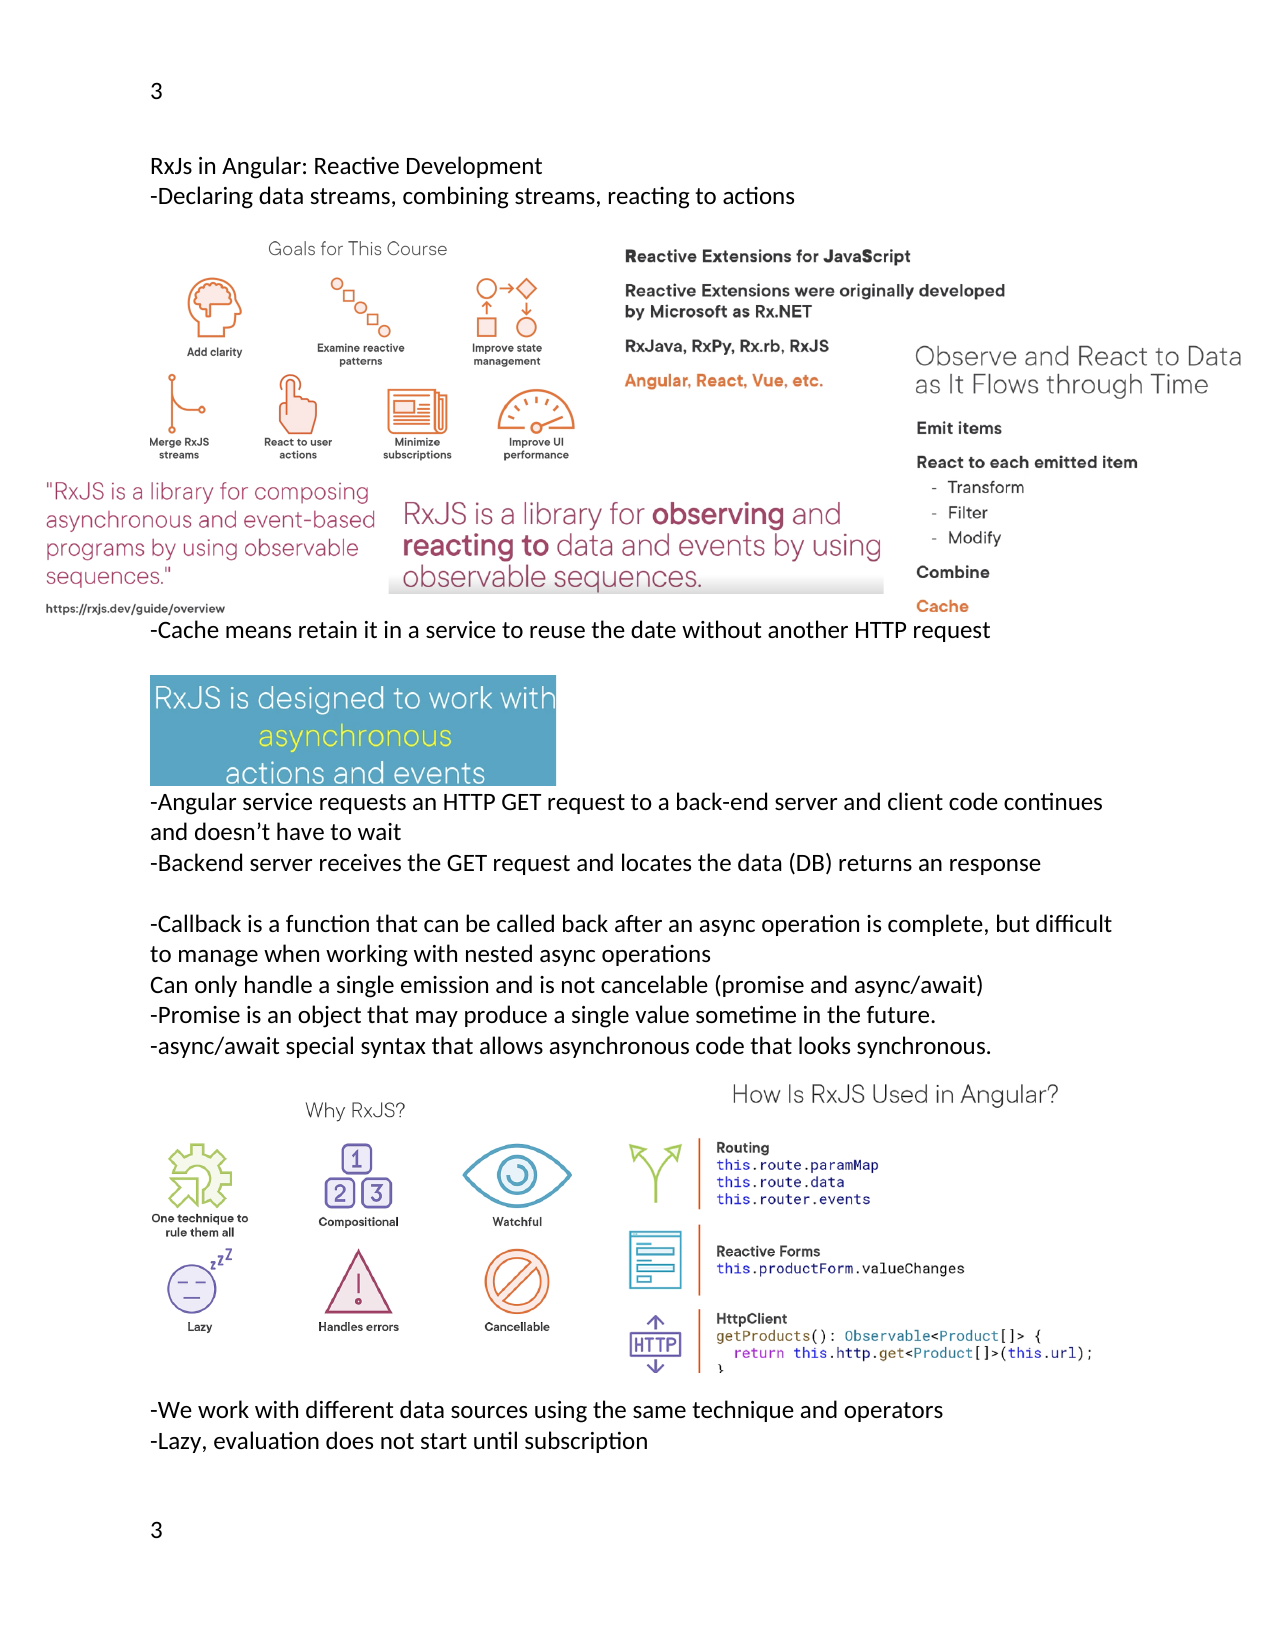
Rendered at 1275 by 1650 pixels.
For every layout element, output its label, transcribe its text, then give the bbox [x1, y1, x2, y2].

text -Declaring data streams, combining streams, reacting to actions [150, 181, 1125, 211]
text -Callback is a function that can be called back after an async operation is complete, but difficult to manage when working with nested async operations [150, 908, 1125, 969]
picture [150, 241, 576, 462]
picture [388, 492, 884, 594]
picture [616, 1077, 1094, 1373]
picture [150, 675, 557, 786]
text Can only handle a single emission and is not cancelable (promise and async/await) [150, 969, 1125, 999]
text -Promise is an object that may produce a single value sometime in the future. [150, 999, 1125, 1030]
text -Cache means retain it in a service to reuse the date without another HTTP request [150, 614, 1125, 645]
picture [616, 241, 1244, 615]
text -Angular service requests an HTTP GET request to a back-end server and client code continues and doesn’t have to wait [150, 786, 1125, 847]
text -Backend server receives the GET request and locates the data (DB) returns an response [150, 847, 1125, 877]
text -We work with different data sources using the same technique and operators [150, 1394, 1125, 1425]
text RxJs in Angular: Reactive Development [150, 150, 1125, 181]
picture [38, 474, 376, 616]
text -Lazy, evaluation does not start until subscription [150, 1425, 1125, 1455]
text -async/await special syntax that allows asynchronous code that looks synchronous. [150, 1030, 1125, 1061]
picture [150, 1091, 574, 1334]
